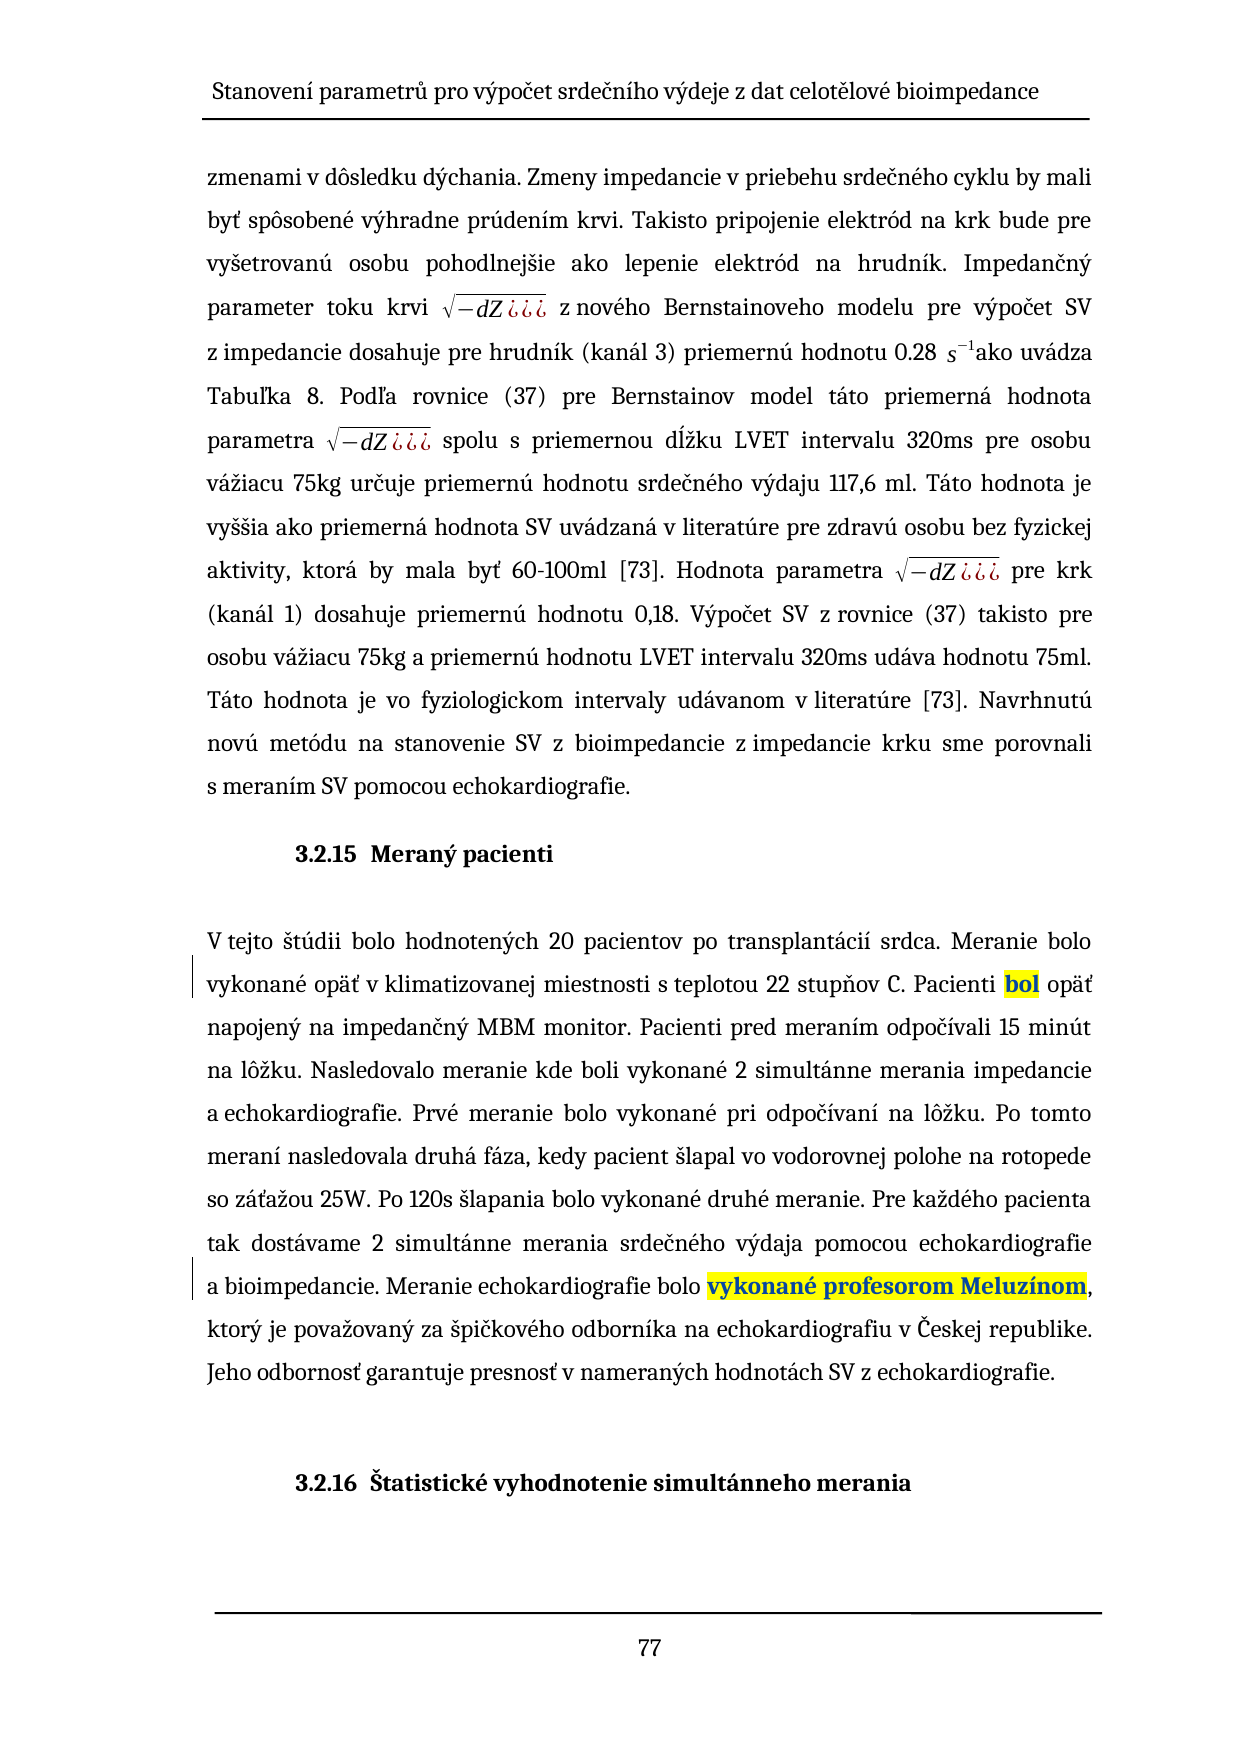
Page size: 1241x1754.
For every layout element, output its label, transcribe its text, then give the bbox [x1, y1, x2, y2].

subtitle Štatistické vyhodnotenie simultánneho merania [295, 1469, 1092, 1498]
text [207, 163, 1092, 801]
text V tejto štúdii bolo hodnotených 20 pacientov po transplantácií srdca. Meranie bolo vykonané opäť v klimatizovanej miestnosti s teplotou 22 stupňov C. Pacienti bol opäť napojený na impedančný MBM monitor. Pacienti pred meraním odpočívali 15 minút na lôžku. Nasledovalo meranie kde boli vykonané 2 simultánne merania impedancie a echokardiografie. Prvé meranie bolo vykonané pri odpočívaní na lôžku. Po tomto meraní nasledovala druhá fáza, kedy pacient šlapal vo vodorovnej polohe na rotopede so záťažou 25W. Po 120s šlapania bolo vykonané druhé meranie. Pre každého pacienta tak dostávame 2 simultánne merania srdečného výdaja pomocou echokardiografie a bioimpedancie. Meranie echokardiografie bolo vykonané profesorom Meluzínom, ktorý je považovaný za špičkového odborníka na echokardiografiu v Českej republike. Jeho odbornosť garantuje presnosť v nameraných hodnotách SV z echokardiografie. [207, 927, 1092, 1387]
subtitle Meraný pacienti [295, 840, 1092, 869]
